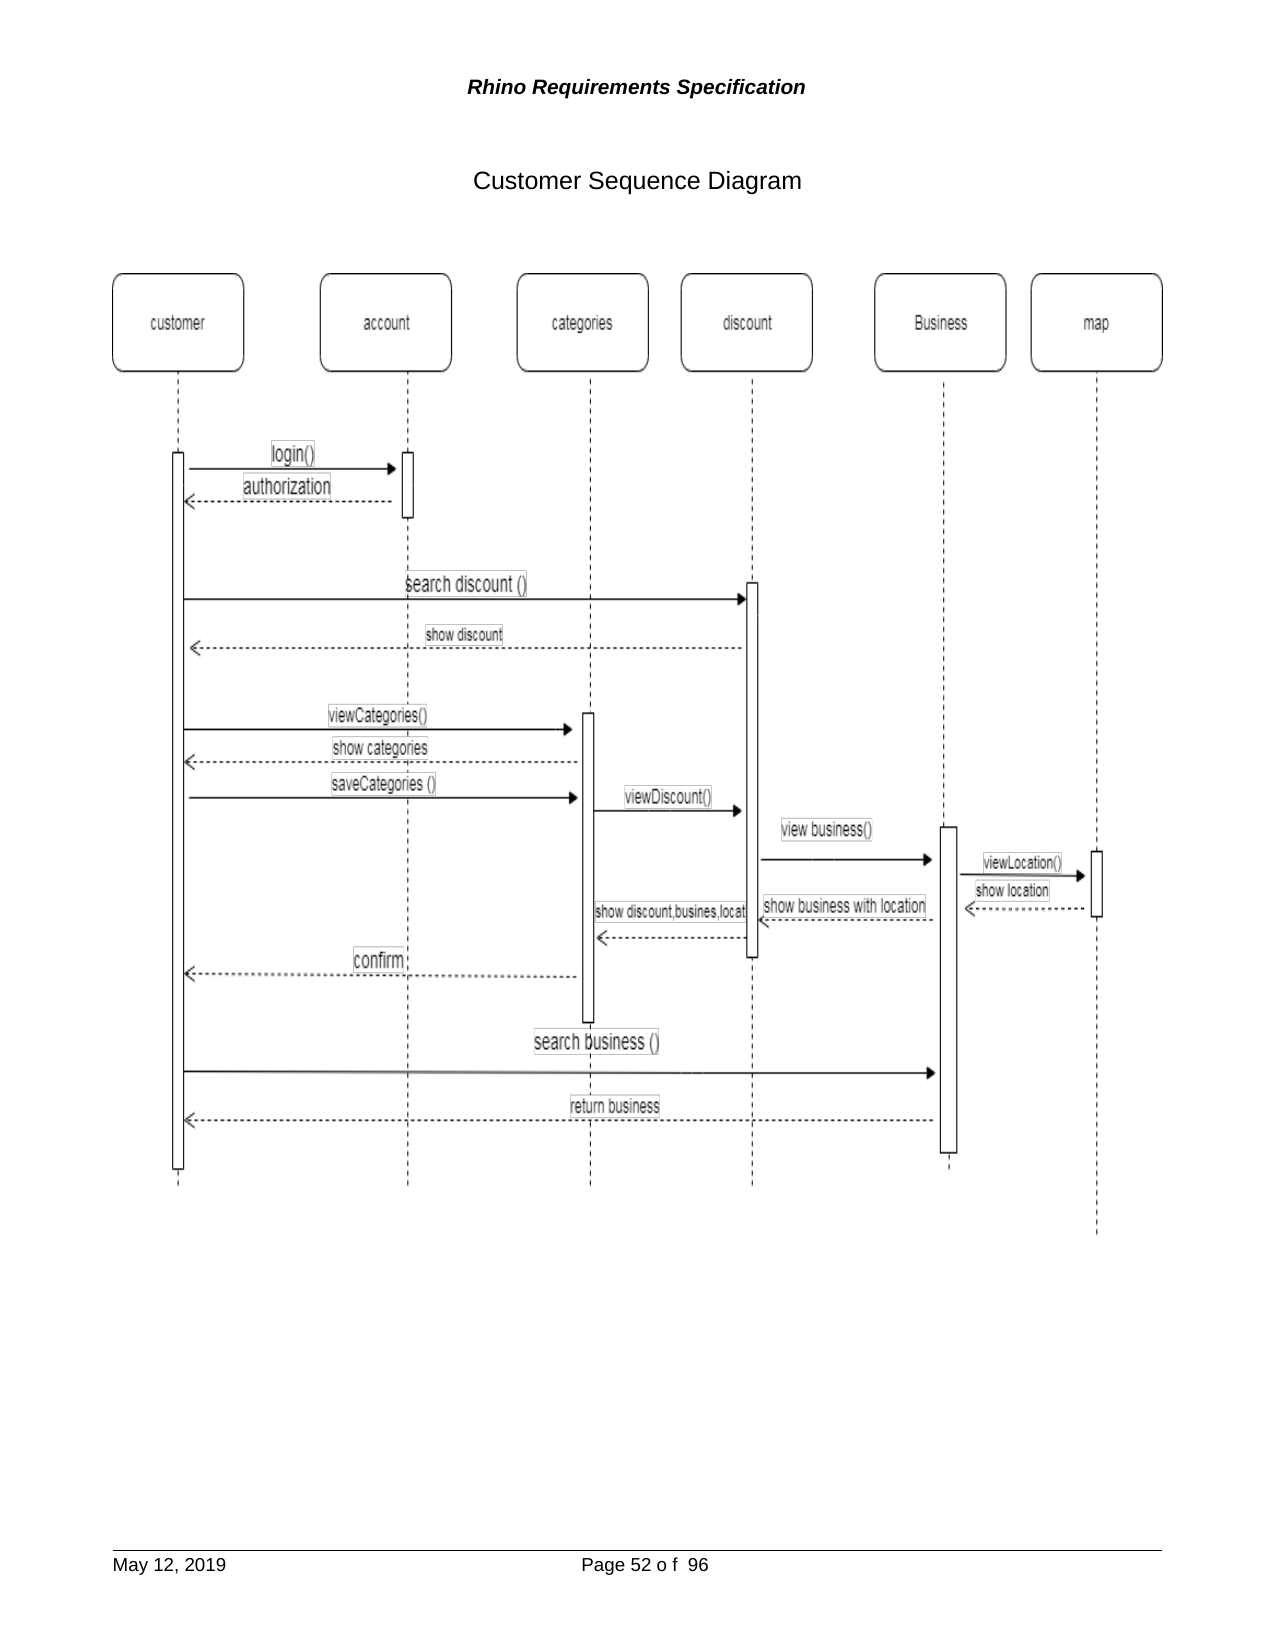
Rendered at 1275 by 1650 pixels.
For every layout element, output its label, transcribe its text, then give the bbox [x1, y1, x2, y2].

picture [112, 273, 1163, 1237]
text Customer Sequence Diagram [112, 166, 1162, 195]
